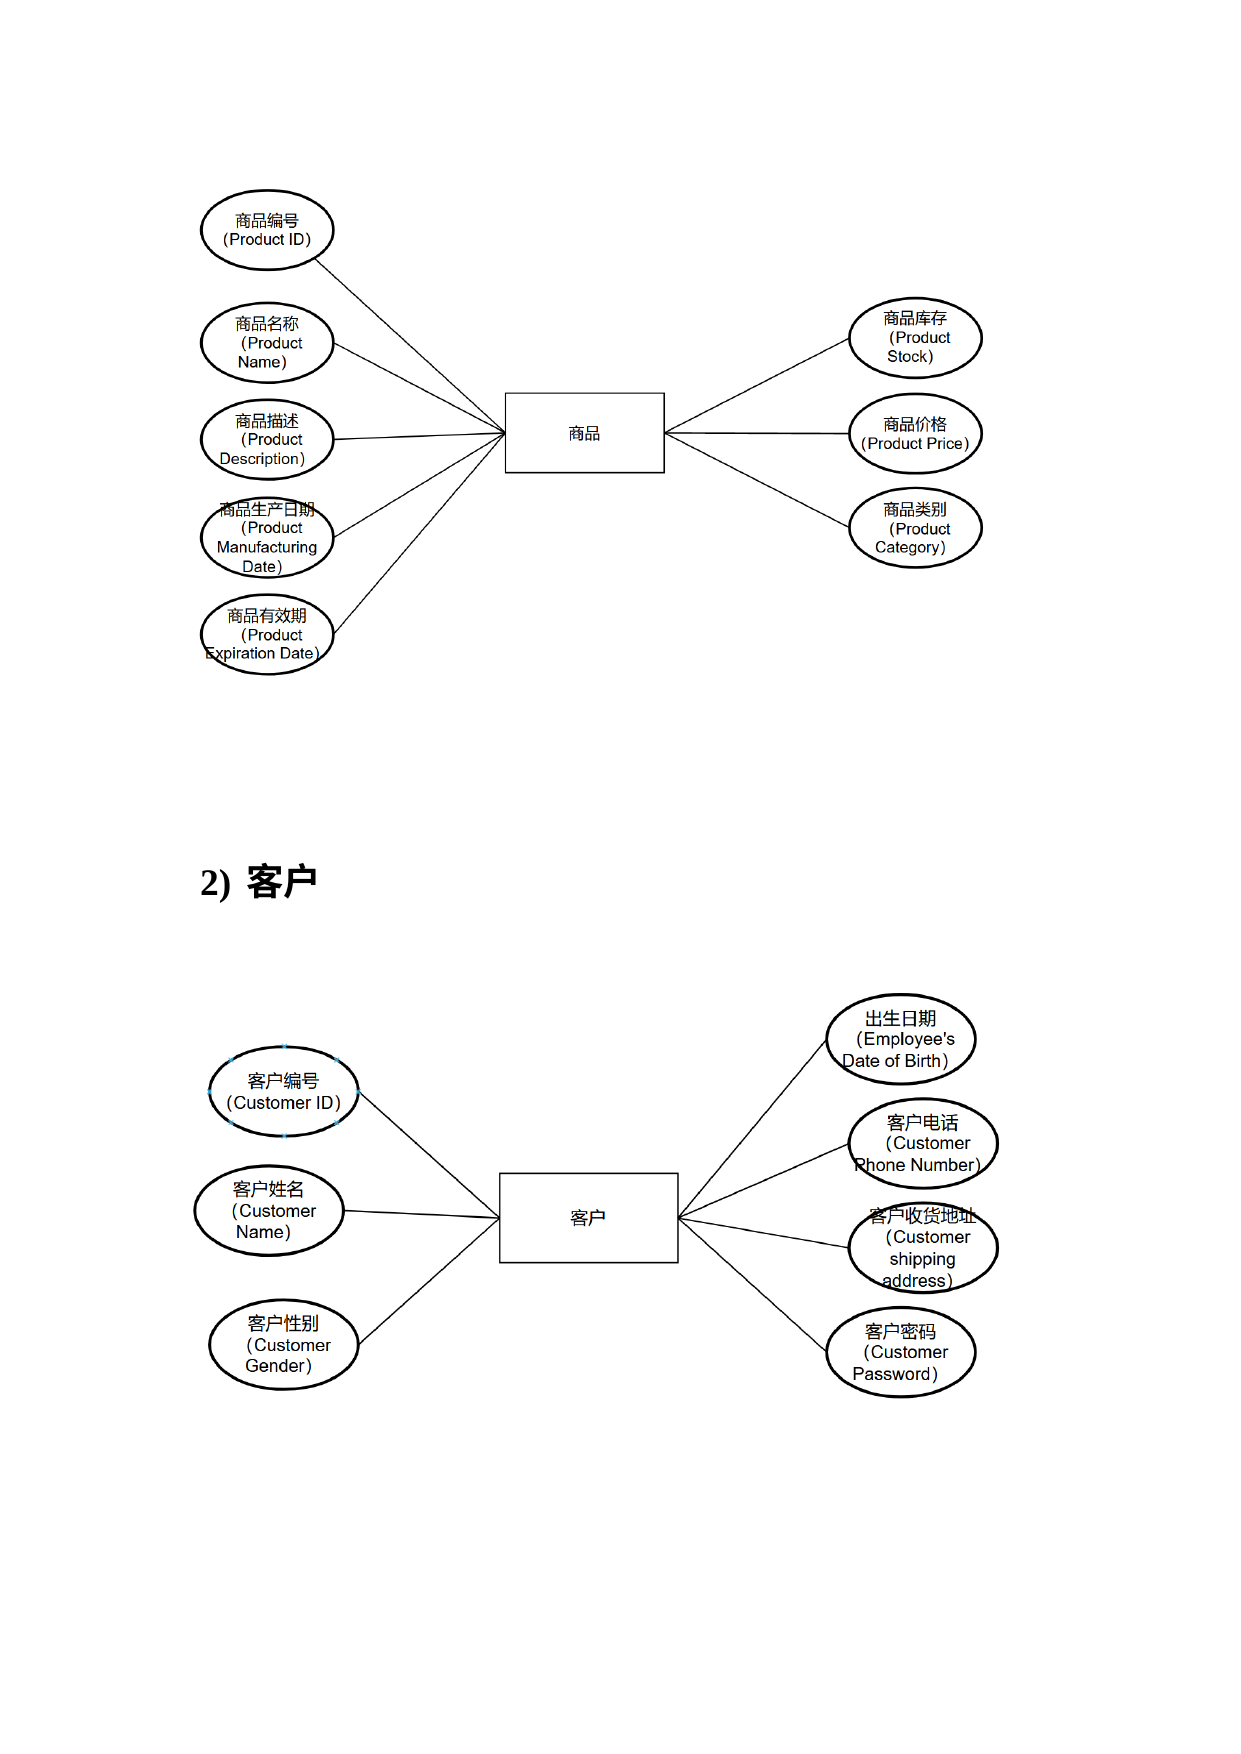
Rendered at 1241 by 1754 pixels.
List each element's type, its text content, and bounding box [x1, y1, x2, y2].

picture [158, 970, 1024, 1440]
picture [158, 162, 1024, 723]
list 客户 [200, 846, 1128, 911]
